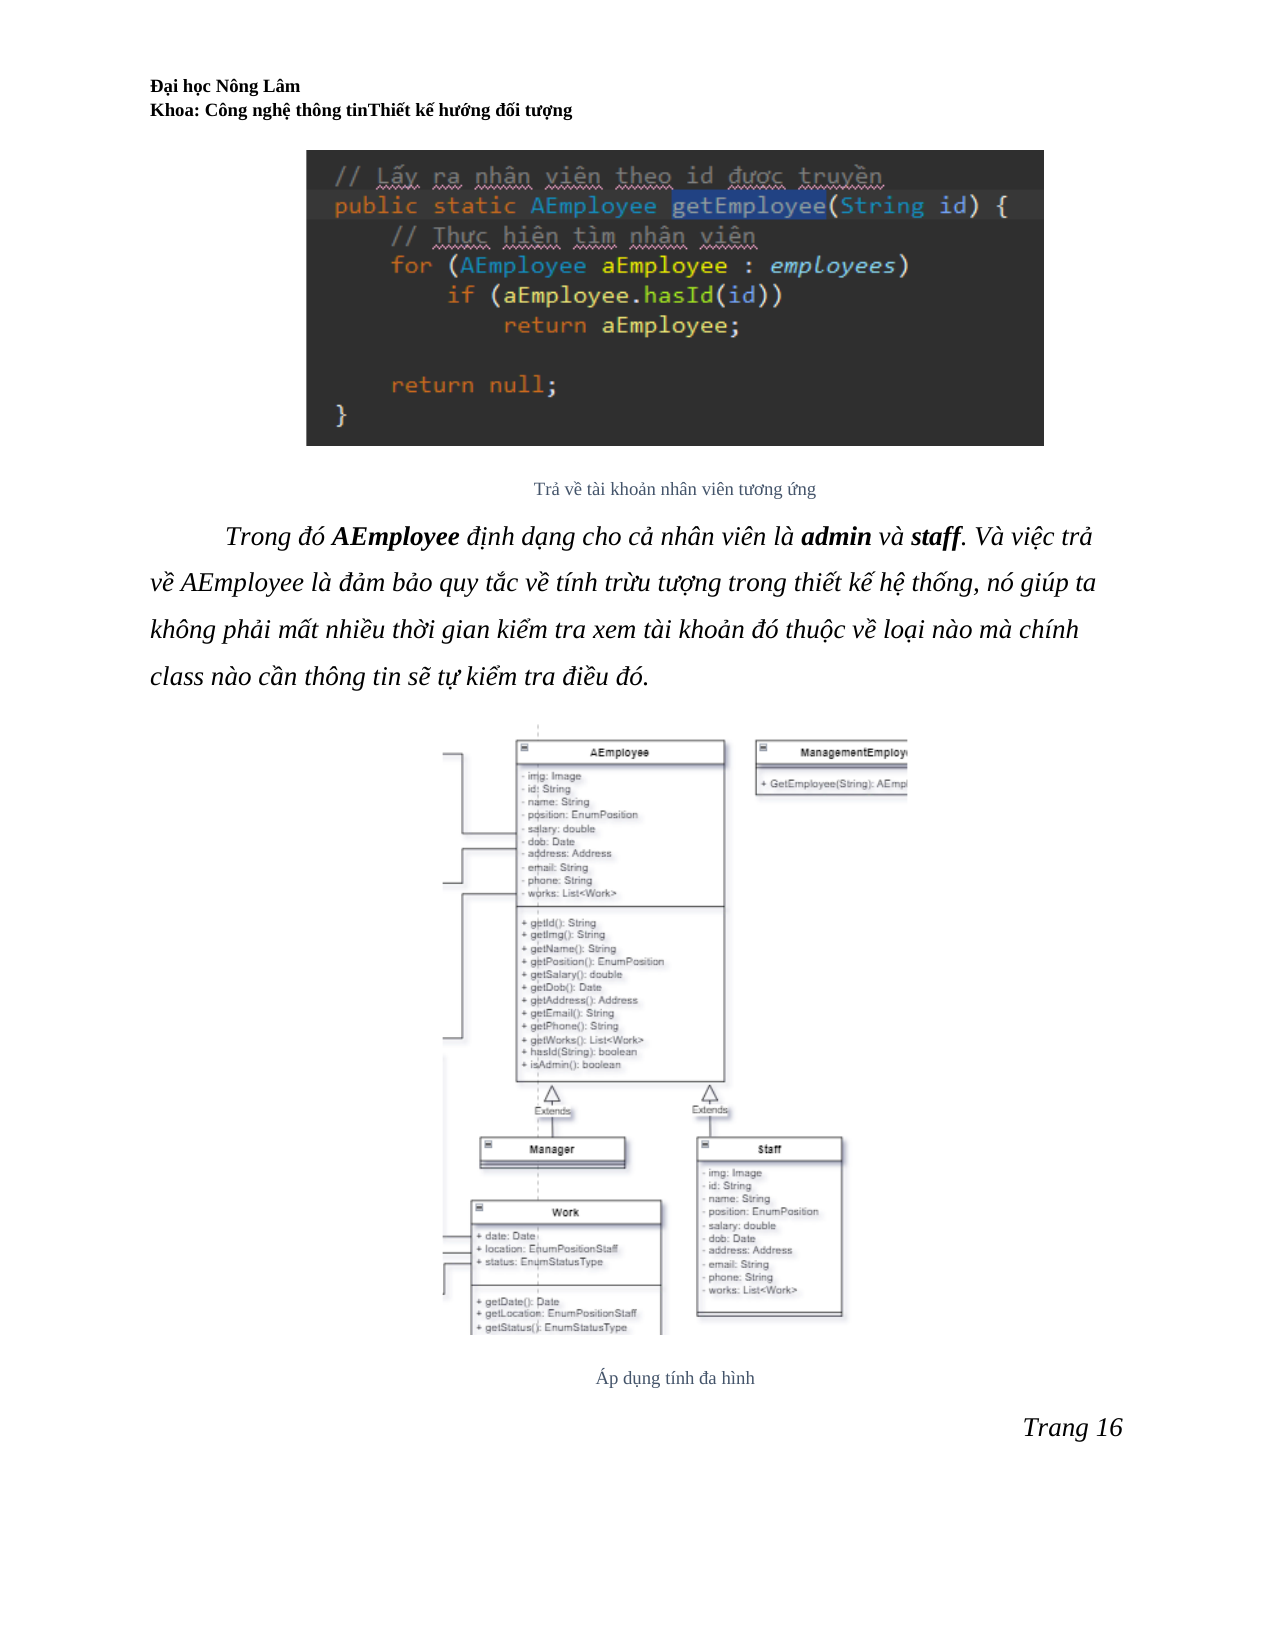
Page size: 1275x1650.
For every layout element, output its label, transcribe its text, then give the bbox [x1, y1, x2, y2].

text Trong đó AEmployee định dạng cho cả nhân viên là admin và staff. Và việc trả về AEmployee là đảm bảo quy tắc về tính trừu tượng trong thiết kế hệ thống, nó giúp ta không phải mất nhiều thời gian kiểm tra xem tài khoản đó thuộc về loại nào mà chính class nào cần thông tin sẽ tự kiểm tra điều đó. [150, 520, 1125, 691]
text Trả về tài khoản nhân viên tương ứng [150, 477, 1125, 499]
text Áp dụng tính đa hình [150, 1367, 1125, 1388]
picture [306, 150, 1044, 446]
picture [442, 723, 908, 1335]
